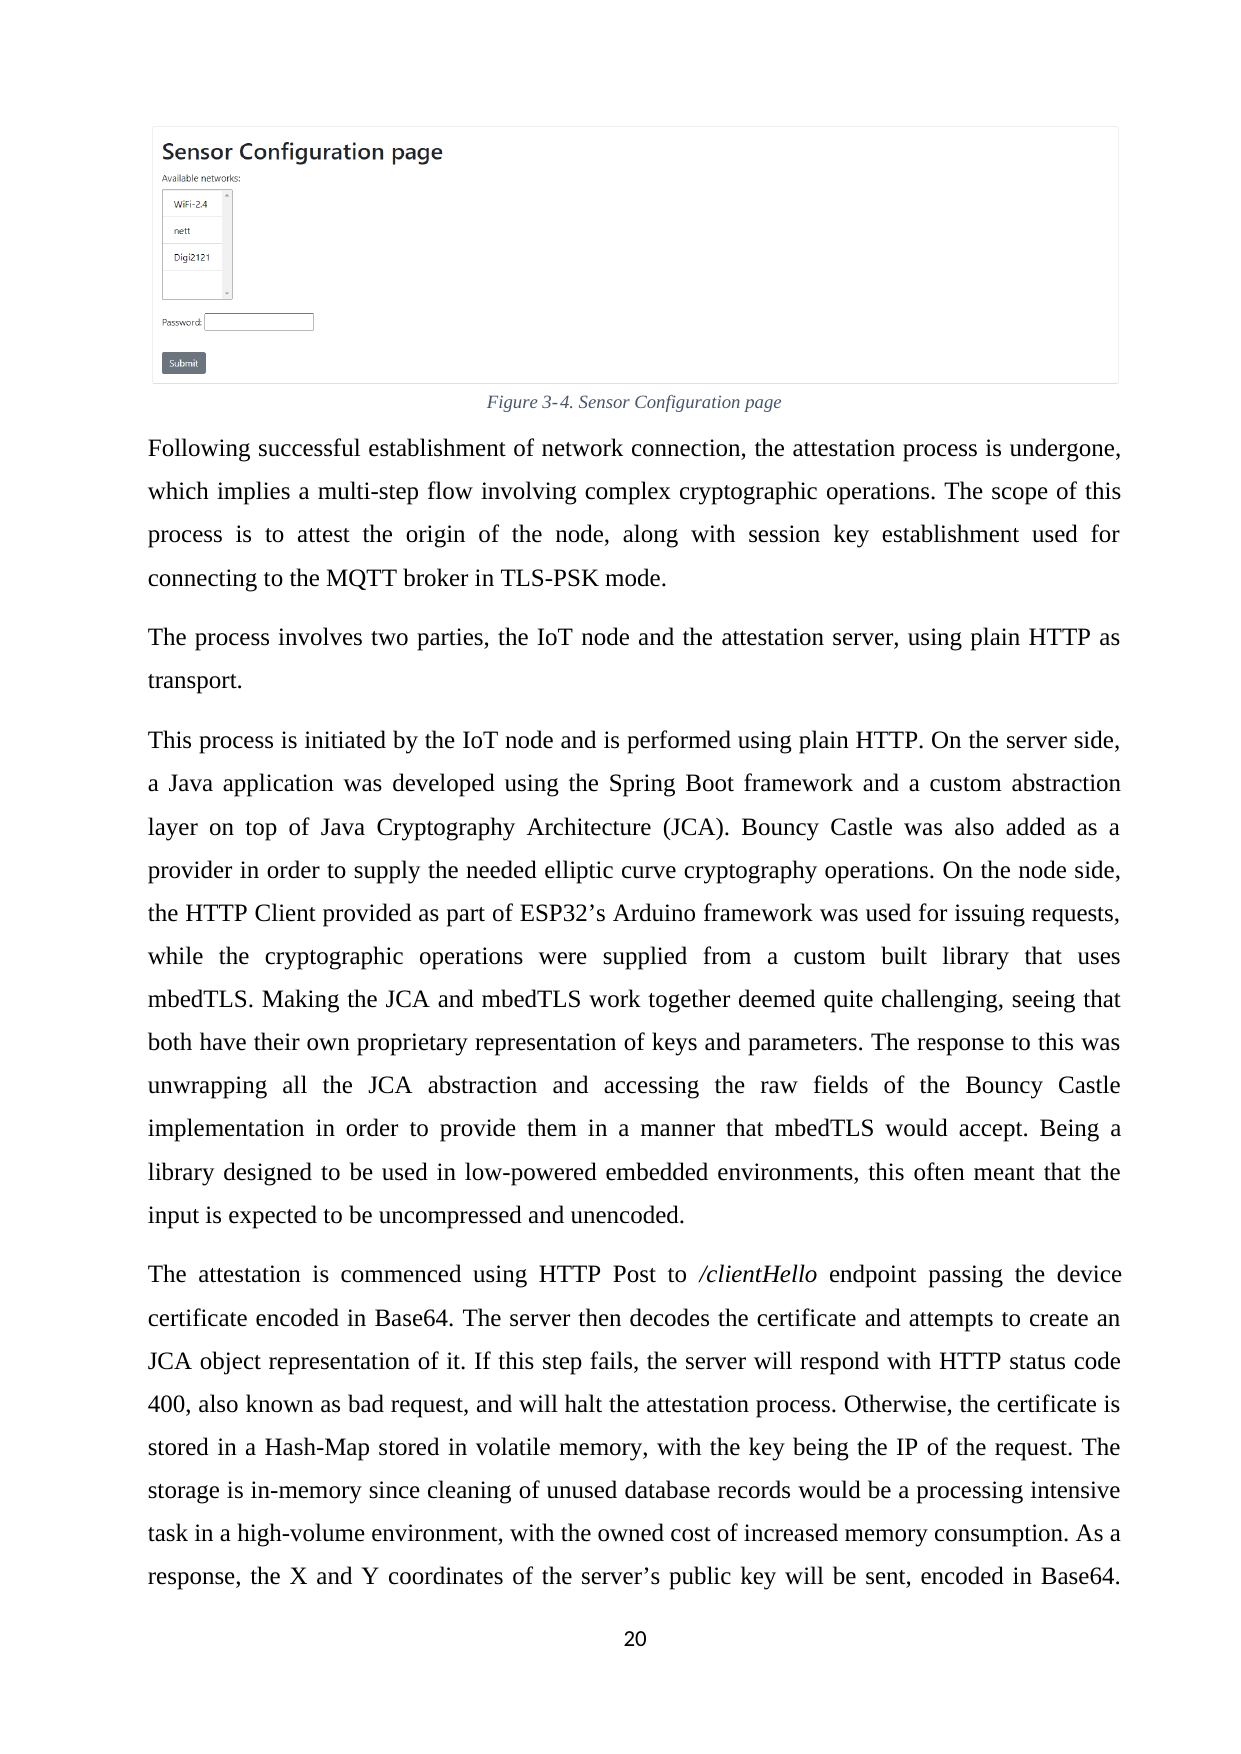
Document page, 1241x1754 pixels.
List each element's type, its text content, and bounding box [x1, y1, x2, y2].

text This process is initiated by the IoT node and is performed using plain HTTP. On the server side, a Java application was developed using the Spring Boot framework and a custom abstraction layer on top of Java Cryptography Architecture (JCA). Bouncy Castle was also added as a provider in order to supply the needed elliptic curve cryptography operations. On the node side, the HTTP Client provided as part of ESP32’s Arduino framework was used for issuing requests, while the cryptographic operations were supplied from a custom built library that uses mbedTLS. Making the JCA and mbedTLS work together deemed quite challenging, seeing that both have their own proprietary representation of keys and parameters. The response to this was unwrapping all the JCA abstraction and accessing the raw fields of the Bouncy Castle implementation in order to provide them in a manner that mbedTLS would accept. Being a library designed to be used in low-powered embedded environments, this often meant that the input is expected to be uncompressed and unencoded. [148, 725, 1122, 1228]
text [148, 1259, 1122, 1590]
picture [147, 118, 1123, 391]
text The process involves two parties, the IoT node and the attestation server, using plain HTTP as transport. [148, 622, 1122, 694]
text Following successful establishment of network connection, the attestation process is undergone, which implies a multi-step flow involving complex cryptographic operations. The scope of this process is to attest the origin of the node, along with session key establishment used for connecting to the MQTT broker in TLS-PSK mode. [148, 433, 1122, 591]
text Figure 3-4. Sensor Configuration page [148, 391, 1122, 412]
